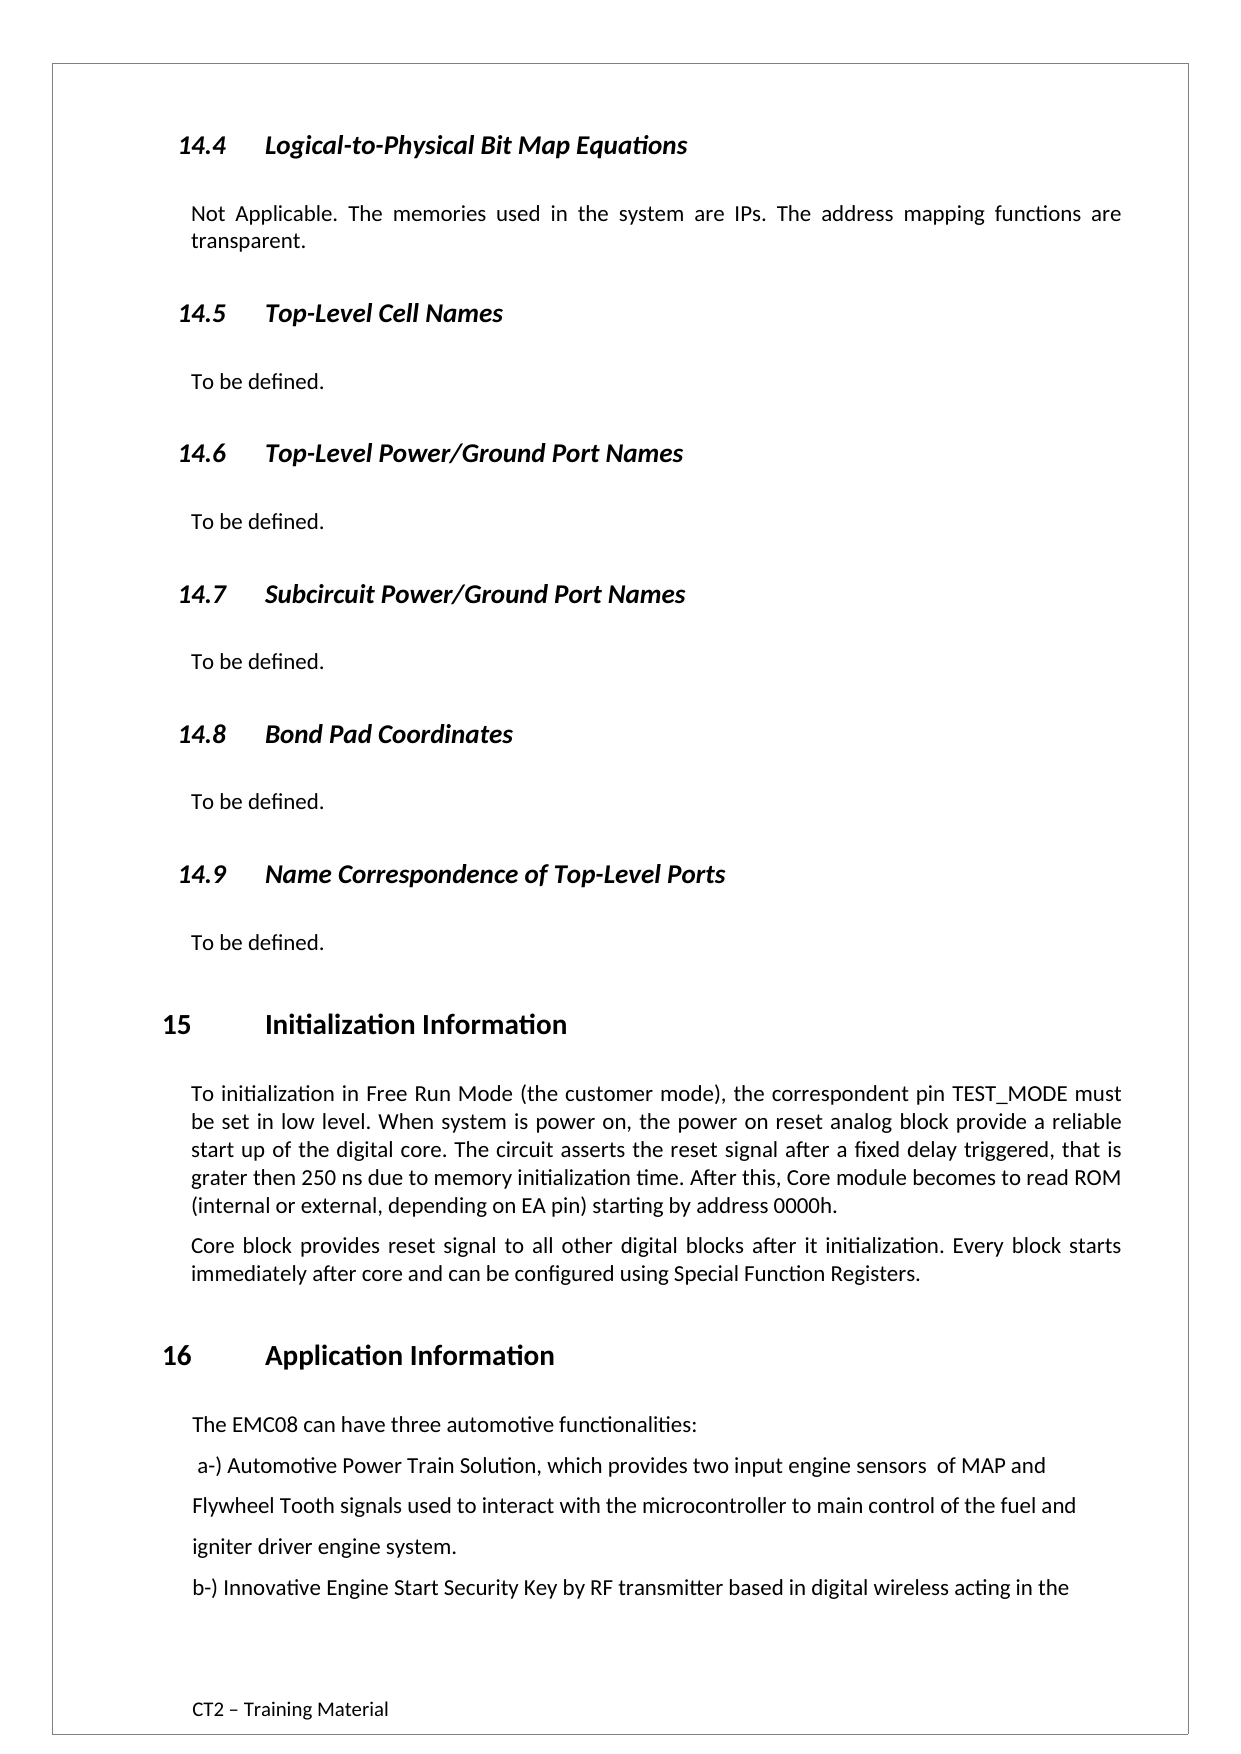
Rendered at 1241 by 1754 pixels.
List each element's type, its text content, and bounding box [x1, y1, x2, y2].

text Core block provides reset signal to all other digital blocks after it initialization. Every block starts immediately after core and can be configured using Special Function Registers. [191, 1231, 1123, 1287]
subtitle Application Information [117, 1337, 1123, 1373]
text Not Applicable. The memories used in the system are IPs. The address mapping functions are transparent. [191, 199, 1123, 255]
text To initialization in Free Run Mode (the customer mode), the correspondent pin TEST_MODE must be set in low level. When system is power on, the power on reset analog block provide a reliable start up of the digital core. The circuit asserts the reset signal after a fixed delay triggered, that is grater then 250 ns due to memory initialization time. After this, Core module becomes to read ROM (internal or external, depending on EA pin) starting by address 0000h. [191, 1079, 1123, 1219]
text To be defined. [191, 787, 1123, 816]
text igniter driver engine system. [192, 1532, 1123, 1560]
text b-) Innovative Engine Start Security Key by RF transmitter based in digital wireless acting in the [192, 1573, 1123, 1601]
text To be defined. [191, 507, 1123, 535]
text The EMC08 can have three automotive functionalities: [192, 1411, 1123, 1439]
subtitle Name Correspondence of Top-Level Ports [117, 857, 1123, 890]
text To be defined. [191, 367, 1123, 395]
subtitle Initialization Information [117, 1006, 1123, 1041]
subtitle Logical-to-Physical Bit Map Equations [117, 128, 1123, 161]
subtitle Top-Level Cell Names [117, 296, 1123, 329]
text a-) Automotive Power Train Solution, which provides two input engine sensors of MAP and [192, 1451, 1123, 1479]
subtitle Bond Pad Coordinates [117, 717, 1123, 750]
subtitle Subcircuit Power/Ground Port Names [117, 577, 1123, 610]
text Flywheel Tooth signals used to interact with the microcontroller to main control of the fuel and [192, 1492, 1123, 1520]
text To be defined. [191, 928, 1123, 956]
text To be defined. [191, 647, 1123, 675]
subtitle Top-Level Power/Ground Port Names [117, 437, 1123, 469]
